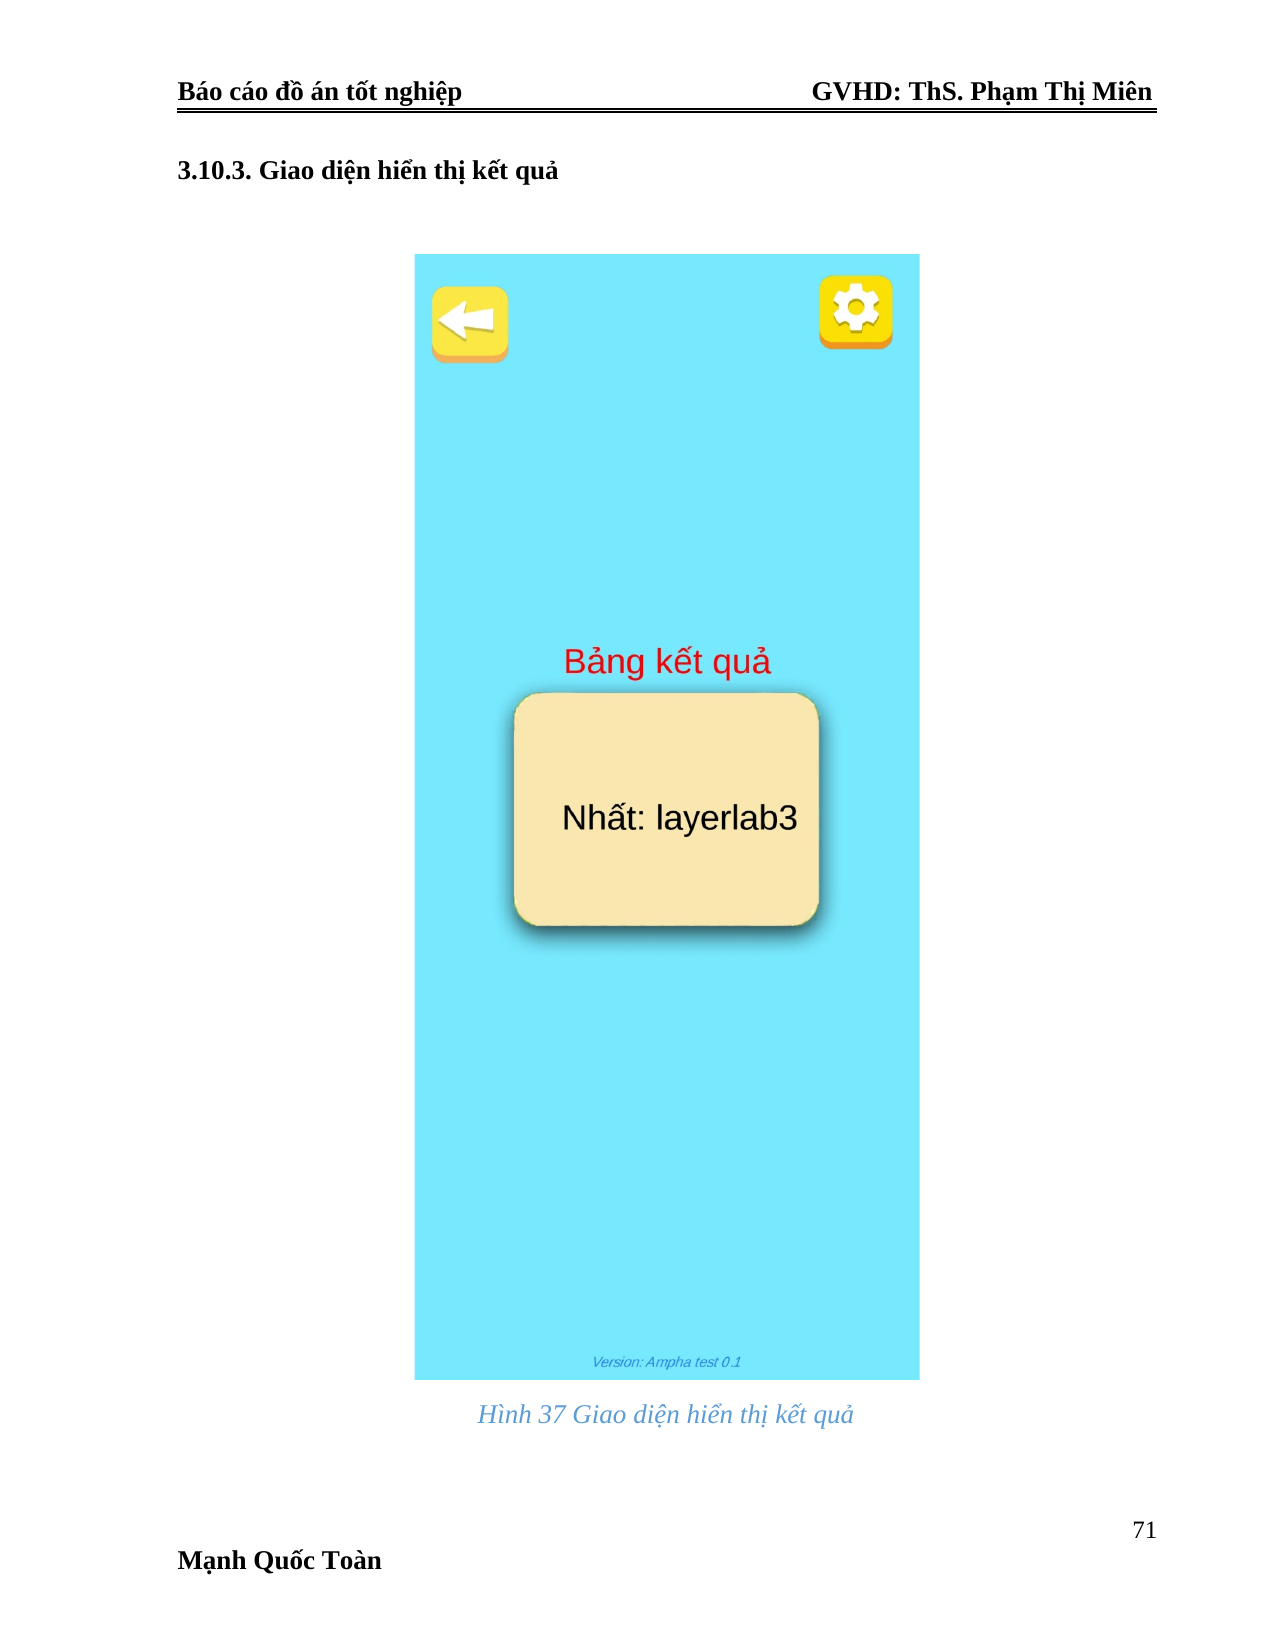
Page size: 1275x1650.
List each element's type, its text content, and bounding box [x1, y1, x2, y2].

text Hình 37 Giao diện hiển thị kết quả [177, 1399, 1157, 1430]
picture [414, 254, 920, 1380]
text Giao diện hiển thị kết quả [177, 154, 1157, 185]
